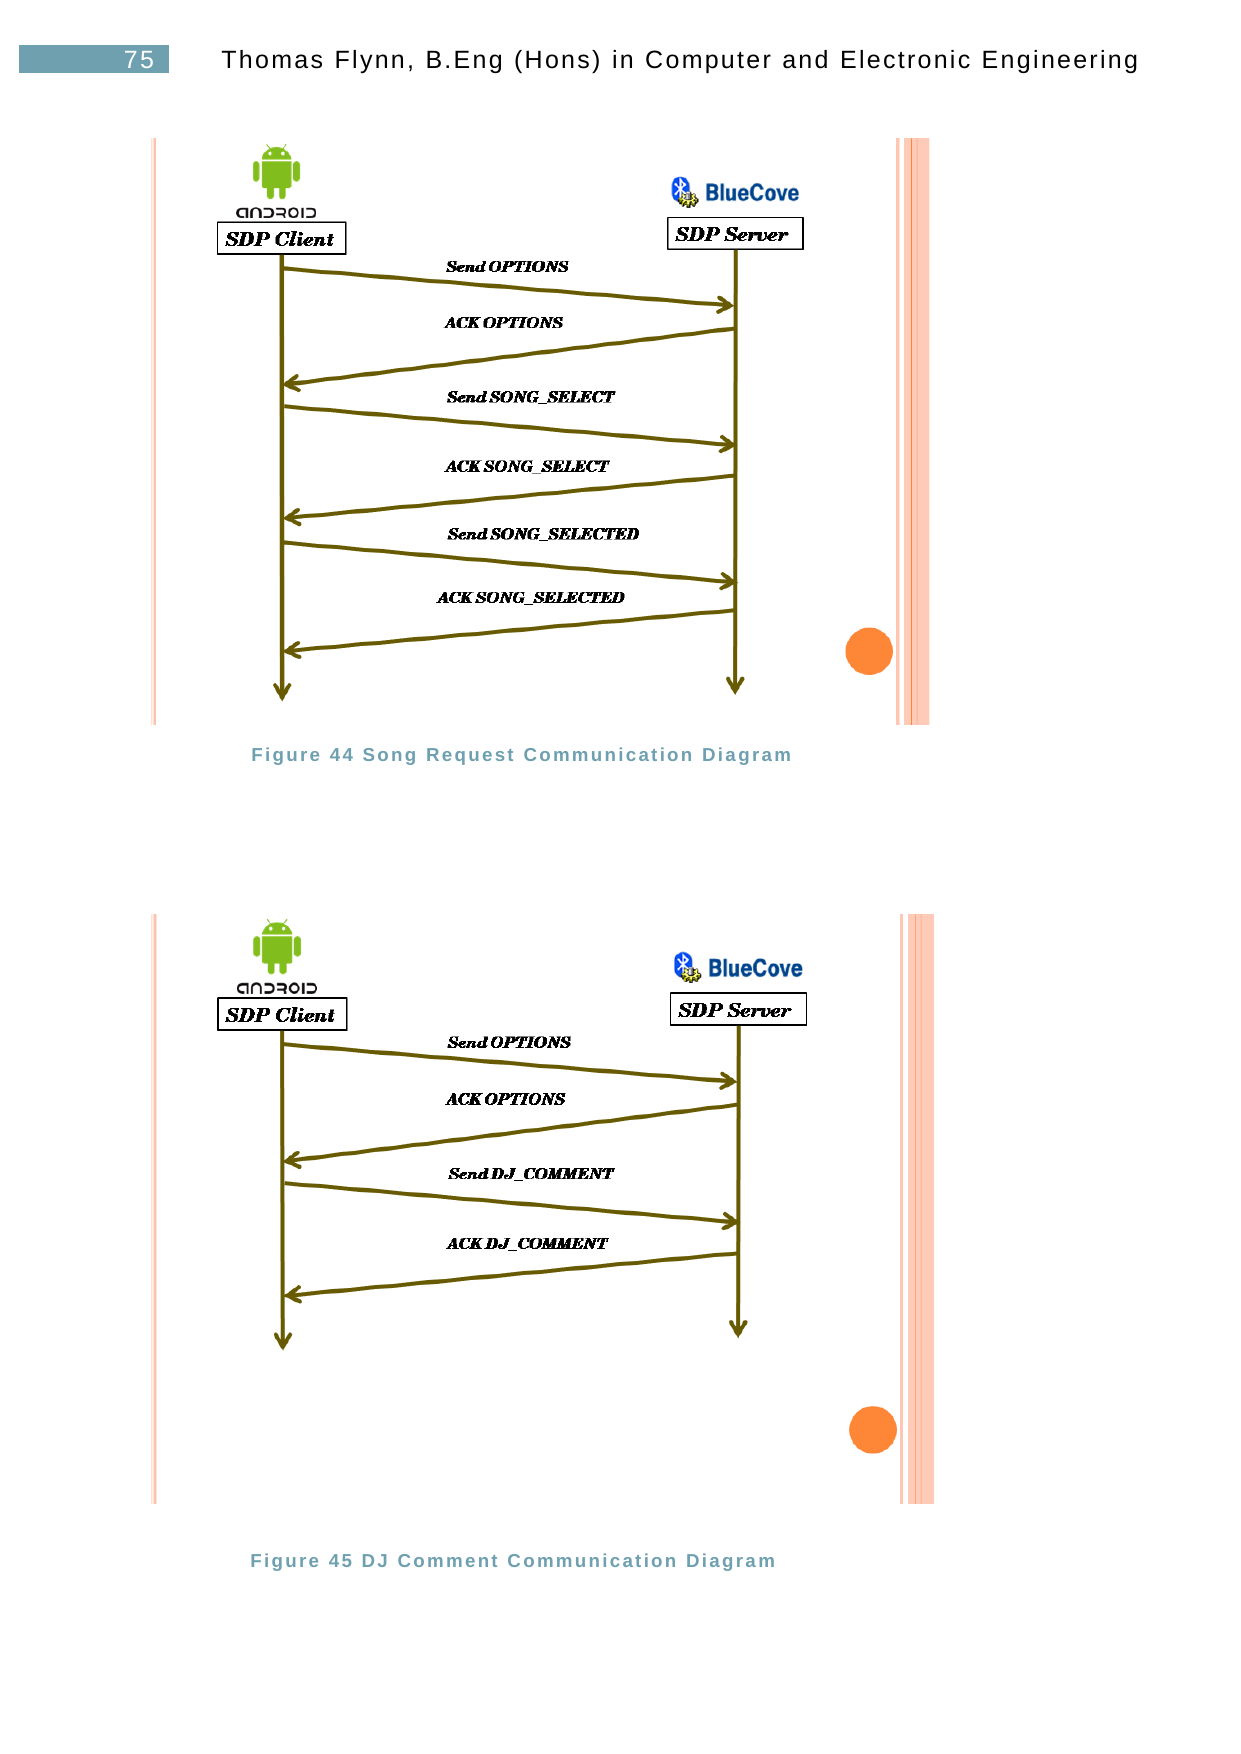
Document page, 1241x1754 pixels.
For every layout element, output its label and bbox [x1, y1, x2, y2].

picture [147, 914, 934, 1504]
picture [147, 138, 930, 725]
